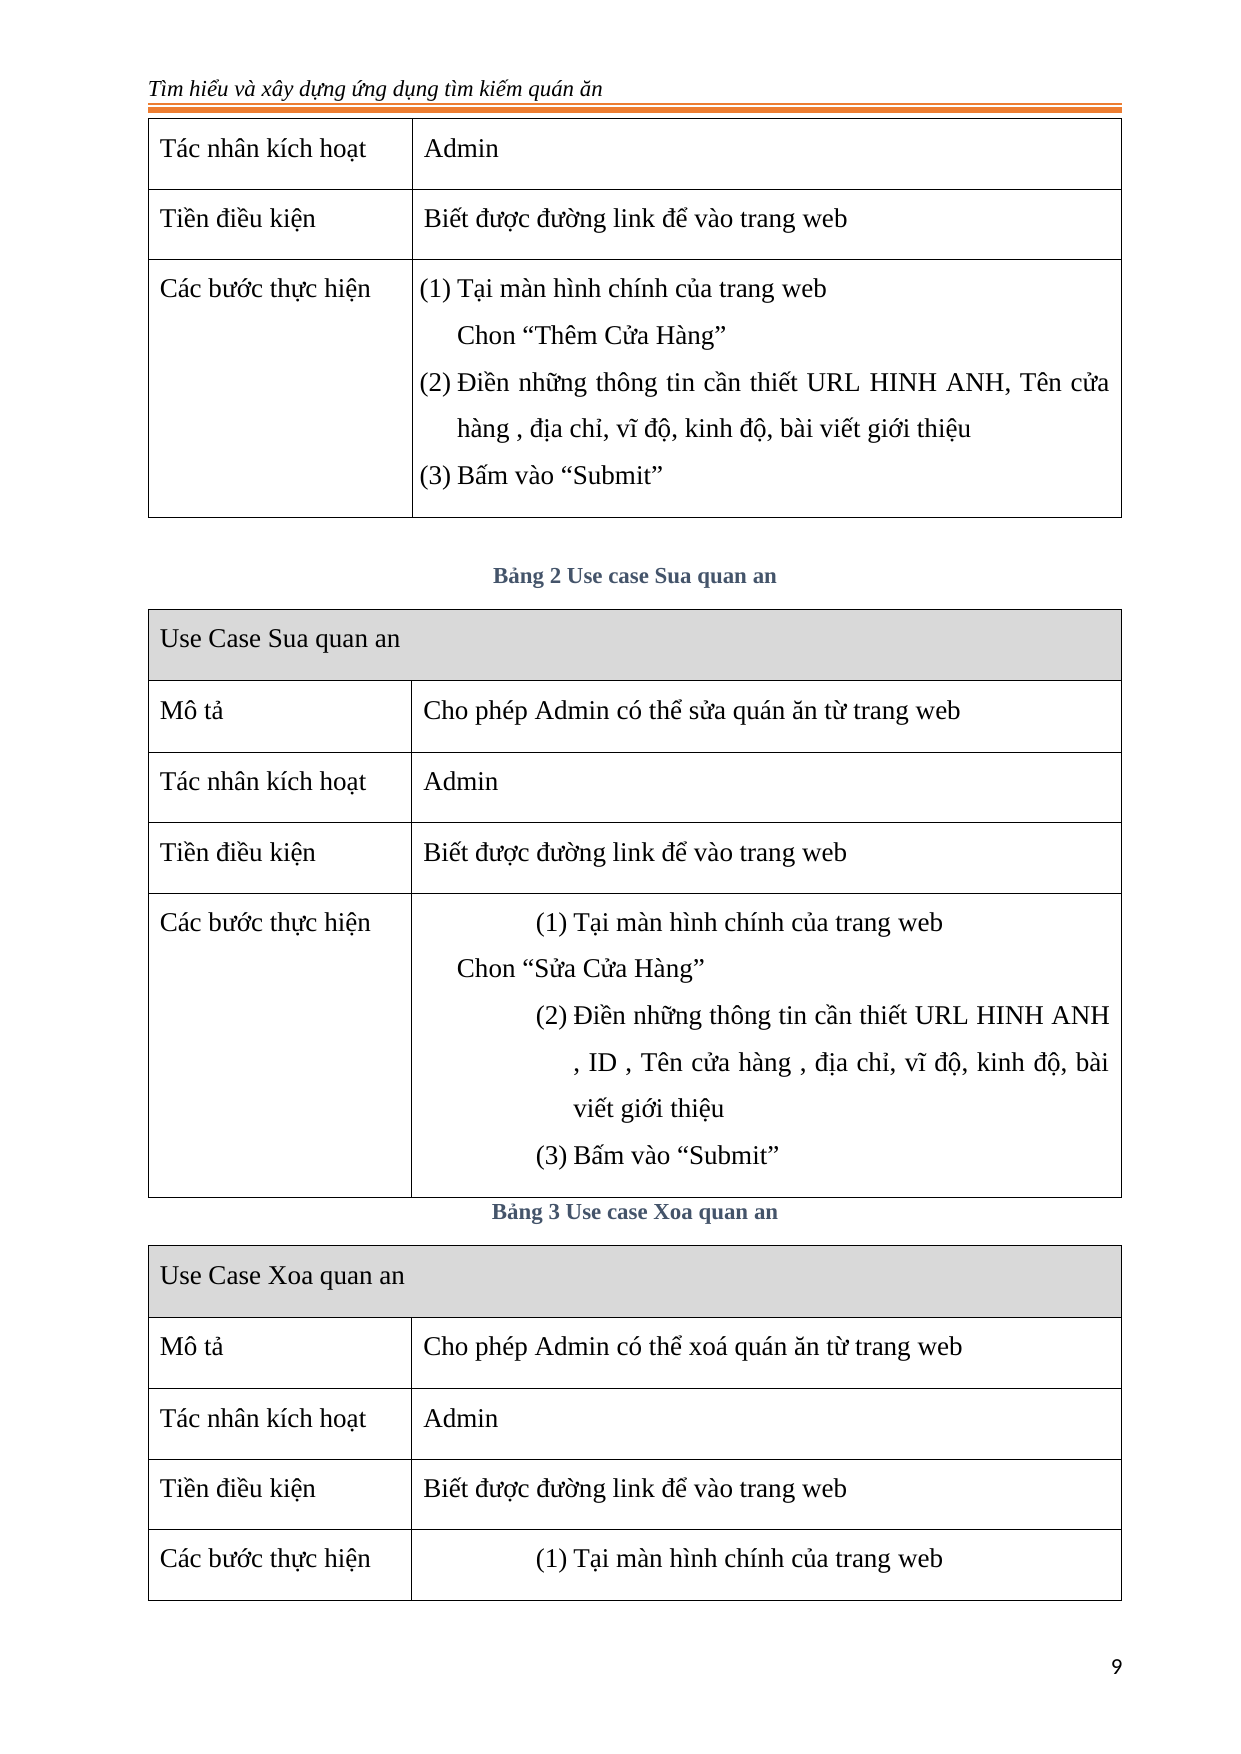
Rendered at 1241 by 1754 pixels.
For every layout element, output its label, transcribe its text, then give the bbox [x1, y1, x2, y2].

table_cell Các bước thực hiện [149, 894, 411, 1197]
table_cell Các bước thực hiện [149, 1530, 411, 1600]
table_cell Tiền điều kiện [149, 190, 412, 259]
table_cell Tác nhân kích hoạt [149, 119, 412, 188]
text Bảng 3 Use case Xoa quan an [148, 1198, 1122, 1224]
table_cell Cho phép Admin có thể sửa quán ăn từ trang web [412, 681, 1121, 752]
table_cell Mô tả [149, 1318, 411, 1388]
table_cell Tại màn hình chính của trang web Chon “Thêm Cửa Hàng” Điền những thông tin cần thiết URL HINH ANH, Tên cửa hàng , địa chỉ, vĩ độ, kinh độ, bài viết giới thiệu Bấm vào “Submit” [413, 260, 1121, 517]
table_cell Tiền điều kiện [149, 1460, 411, 1529]
table_cell Cho phép Admin có thể xoá quán ăn từ trang web [412, 1318, 1121, 1388]
table_cell Admin [413, 119, 1121, 188]
table_header Use Case Sua quan an [149, 610, 1121, 680]
table_cell Admin [412, 1389, 1121, 1459]
table_cell Tại màn hình chính của trang web Chon “Sửa Cửa Hàng” Điền những thông tin cần thiết URL HINH ANH , ID , Tên cửa hàng , địa chỉ, vĩ độ, kinh độ, bài viết giới thiệu Bấm vào “Submit” [412, 894, 1121, 1197]
table_cell Admin [412, 753, 1121, 822]
table_cell Biết được đường link để vào trang web [412, 1460, 1121, 1529]
table_header Use Case Xoa quan an [149, 1246, 1121, 1317]
table_cell Các bước thực hiện [149, 260, 412, 517]
table_cell Biết được đường link để vào trang web [412, 823, 1121, 892]
table_cell Biết được đường link để vào trang web [413, 190, 1121, 259]
table_cell Mô tả [149, 681, 411, 752]
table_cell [412, 1530, 1121, 1600]
text Bảng 2 Use case Sua quan an [148, 562, 1122, 588]
table_cell Tác nhân kích hoạt [149, 753, 411, 822]
table_cell Tiền điều kiện [149, 823, 411, 892]
table_cell Tác nhân kích hoạt [149, 1389, 411, 1459]
